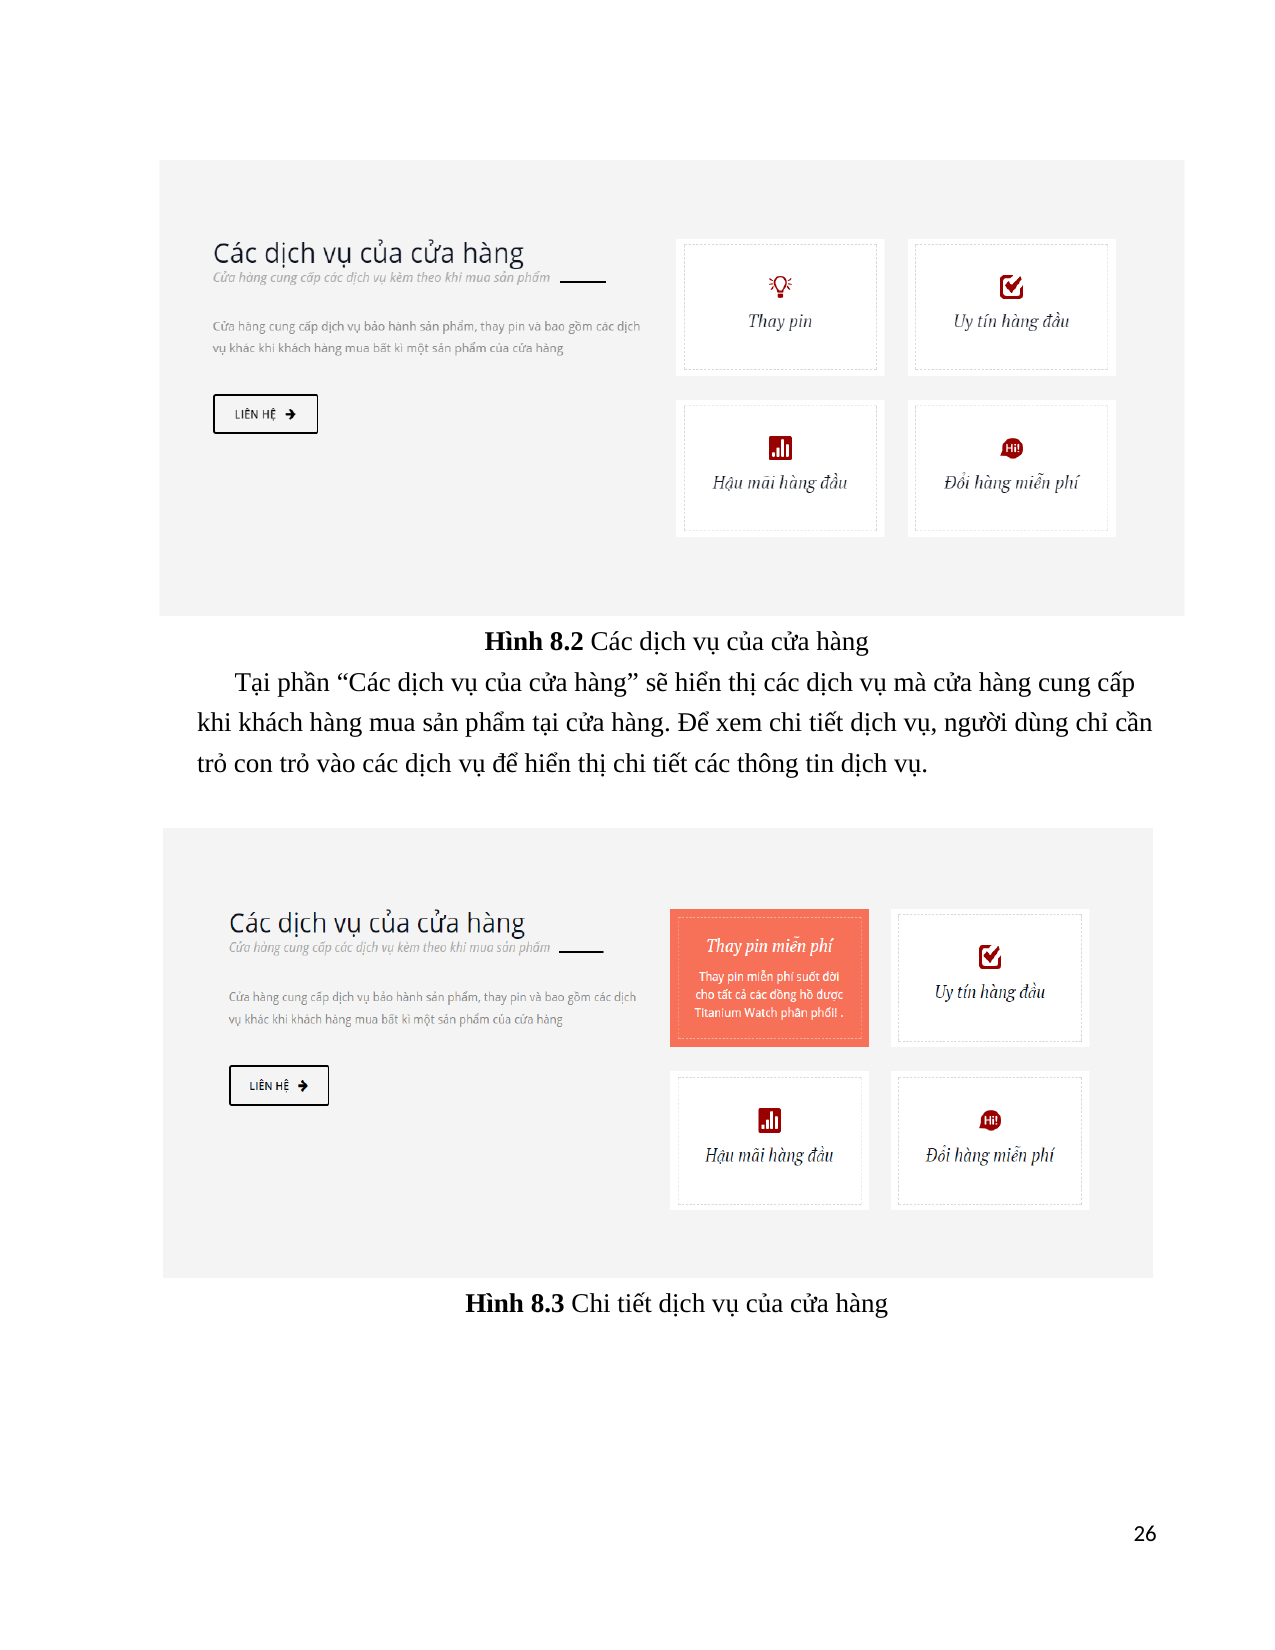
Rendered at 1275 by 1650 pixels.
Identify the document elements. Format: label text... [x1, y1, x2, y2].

picture [162, 827, 1153, 1280]
list Hình 8.2 Các dịch vụ của cửa hàng [197, 626, 1156, 657]
picture [159, 160, 1185, 618]
list Hình 8.3 Chi tiết dịch vụ của cửa hàng [197, 1287, 1156, 1319]
list Tại phần “Các dịch vụ của cửa hàng” sẽ hiển thị các dịch vụ mà cửa hàng cung cấp khi khách hàng mua sản phẩm tại cửa hàng. Để xem chi tiết dịch vụ, người dùng chỉ cần trỏ con trỏ vào các dịch vụ để hiển thị chi tiết các thông tin dịch vụ. [197, 666, 1156, 778]
